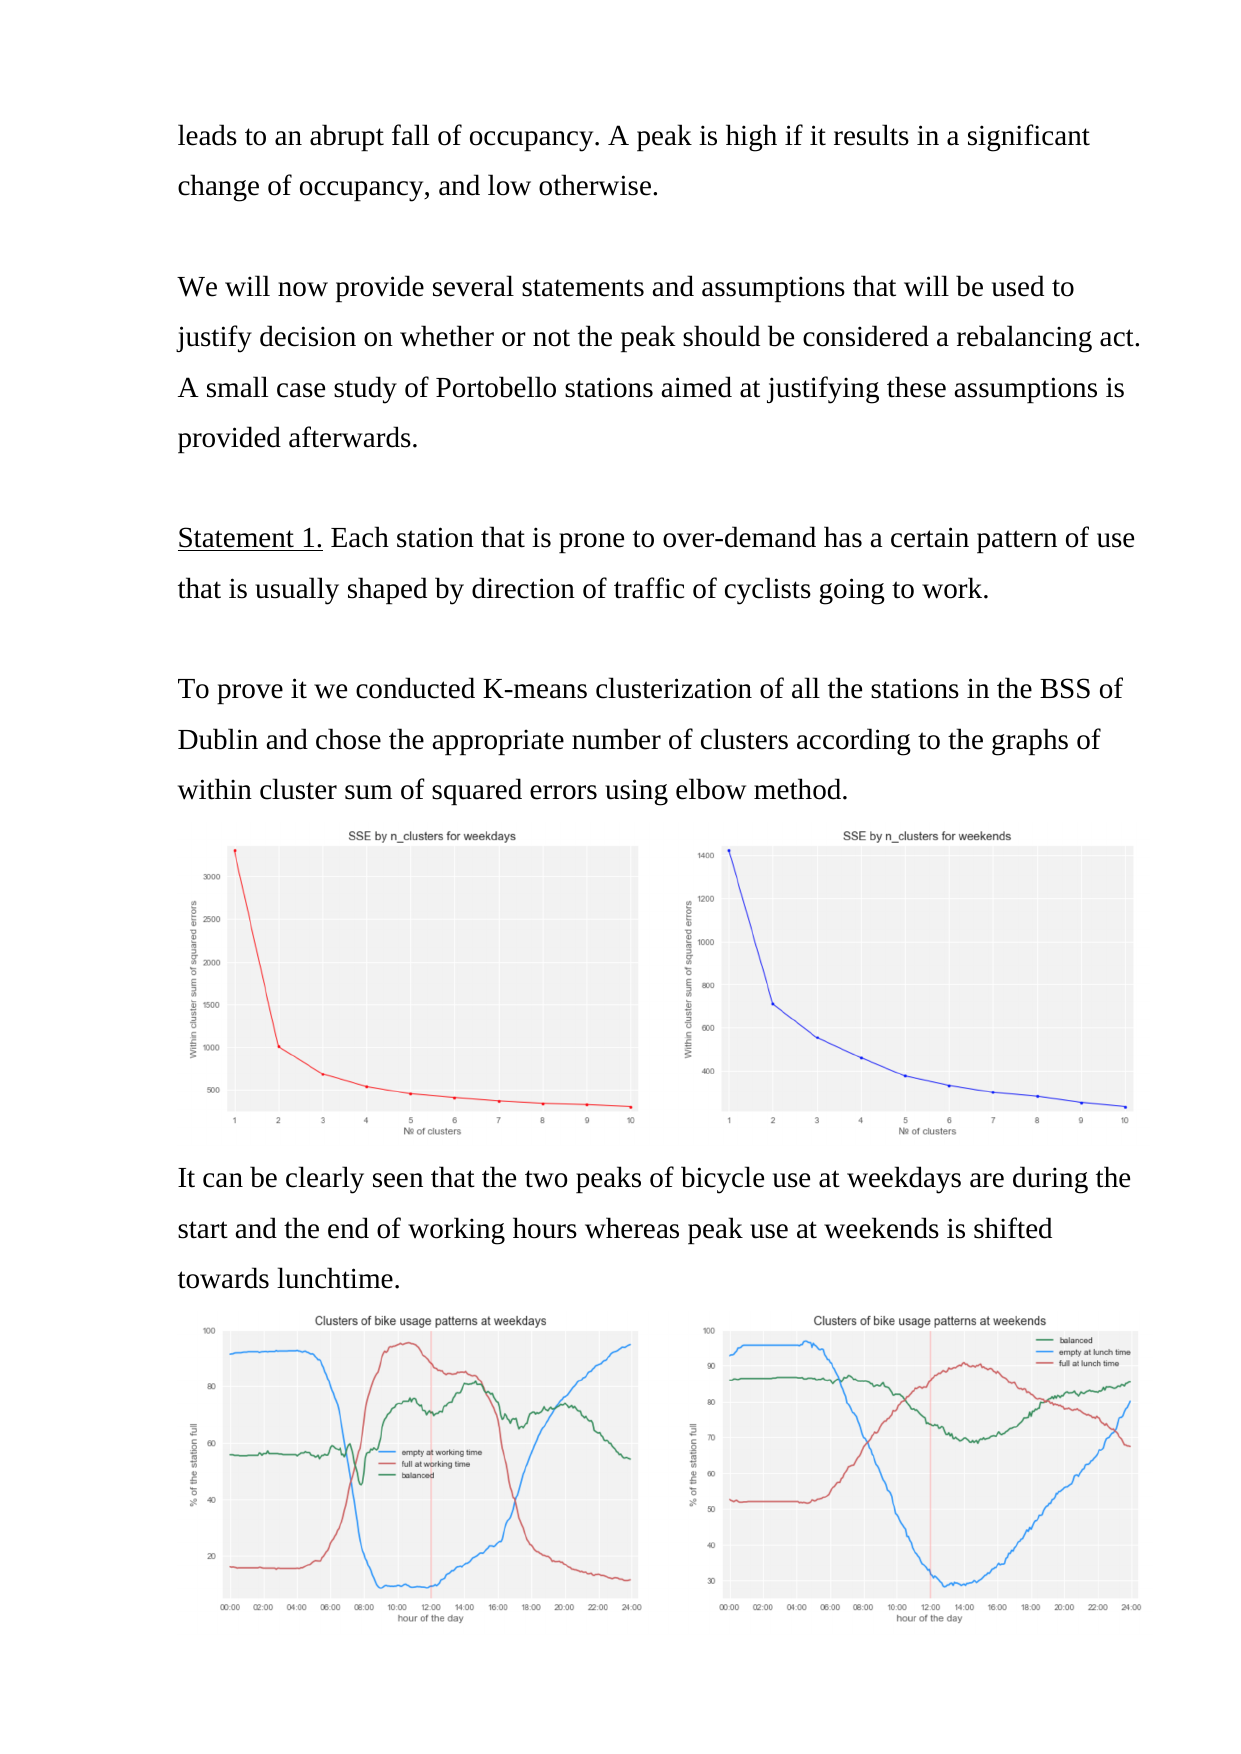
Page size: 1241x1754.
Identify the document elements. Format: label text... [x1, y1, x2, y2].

text Statement 1. Each station that is prone to over-demand has a certain pattern of use that is usually shaped by direction of traffic of cyclists going to work. [177, 521, 1152, 604]
picture [177, 822, 1150, 1146]
text We will now provide several statements and assumptions that will be used to justify decision on whether or not the peak should be considered a rebalancing act. A small case study of Portobello stations aimed at justifying these assumptions is provided afterwards. [177, 269, 1152, 453]
picture [177, 1311, 1153, 1635]
text It can be clearly seen that the two peaks of bicycle use at weekdays are during the start and the end of working hours whereas peak use at weekends is shifted towards lunchtime. [177, 1161, 1152, 1295]
text To prove it we conducted K-means clusterization of all the stations in the BSS of Dublin and chose the appropriate number of clusters according to the graphs of within cluster sum of squared errors using elbow method. [177, 672, 1152, 806]
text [177, 118, 1152, 202]
